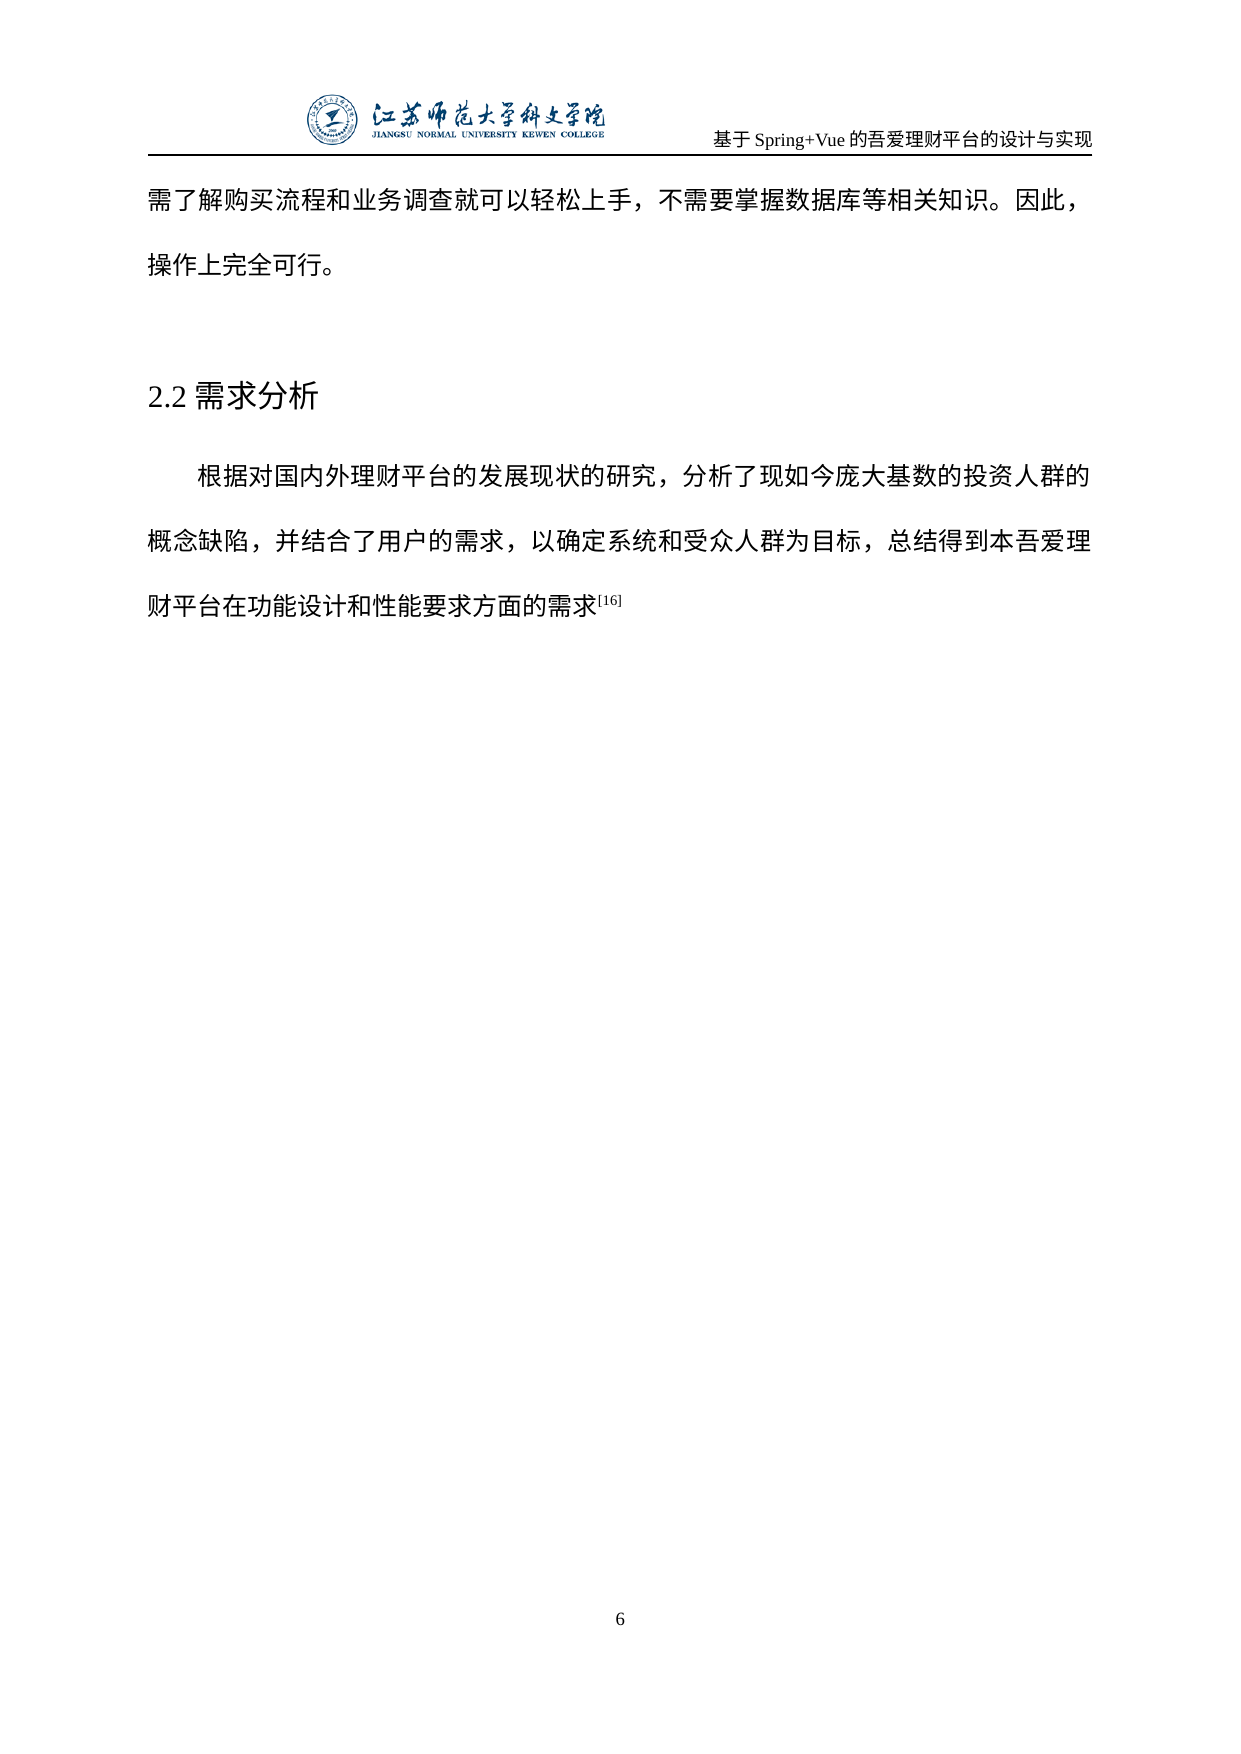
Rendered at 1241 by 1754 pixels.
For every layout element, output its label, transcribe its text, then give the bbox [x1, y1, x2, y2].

subtitle 2.2 需求分析 [148, 361, 1092, 426]
text 根据对国内外理财平台的发展现状的研究，分析了现如今庞大基数的投资人群的概念缺陷，并结合了用户的需求，以确定系统和受众人群为目标，总结得到本吾爱理财平台在功能设计和性能要求方面的需求[16] [148, 442, 1092, 637]
picture [292, 88, 620, 147]
text 本平台采用菜单式，实现用户与数据库交互，界面简洁友好，方便操作，用户只需了解购买流程和业务调查就可以轻松上手，不需要掌握数据库等相关知识。因此，操作上完全可行。 [148, 166, 1092, 296]
